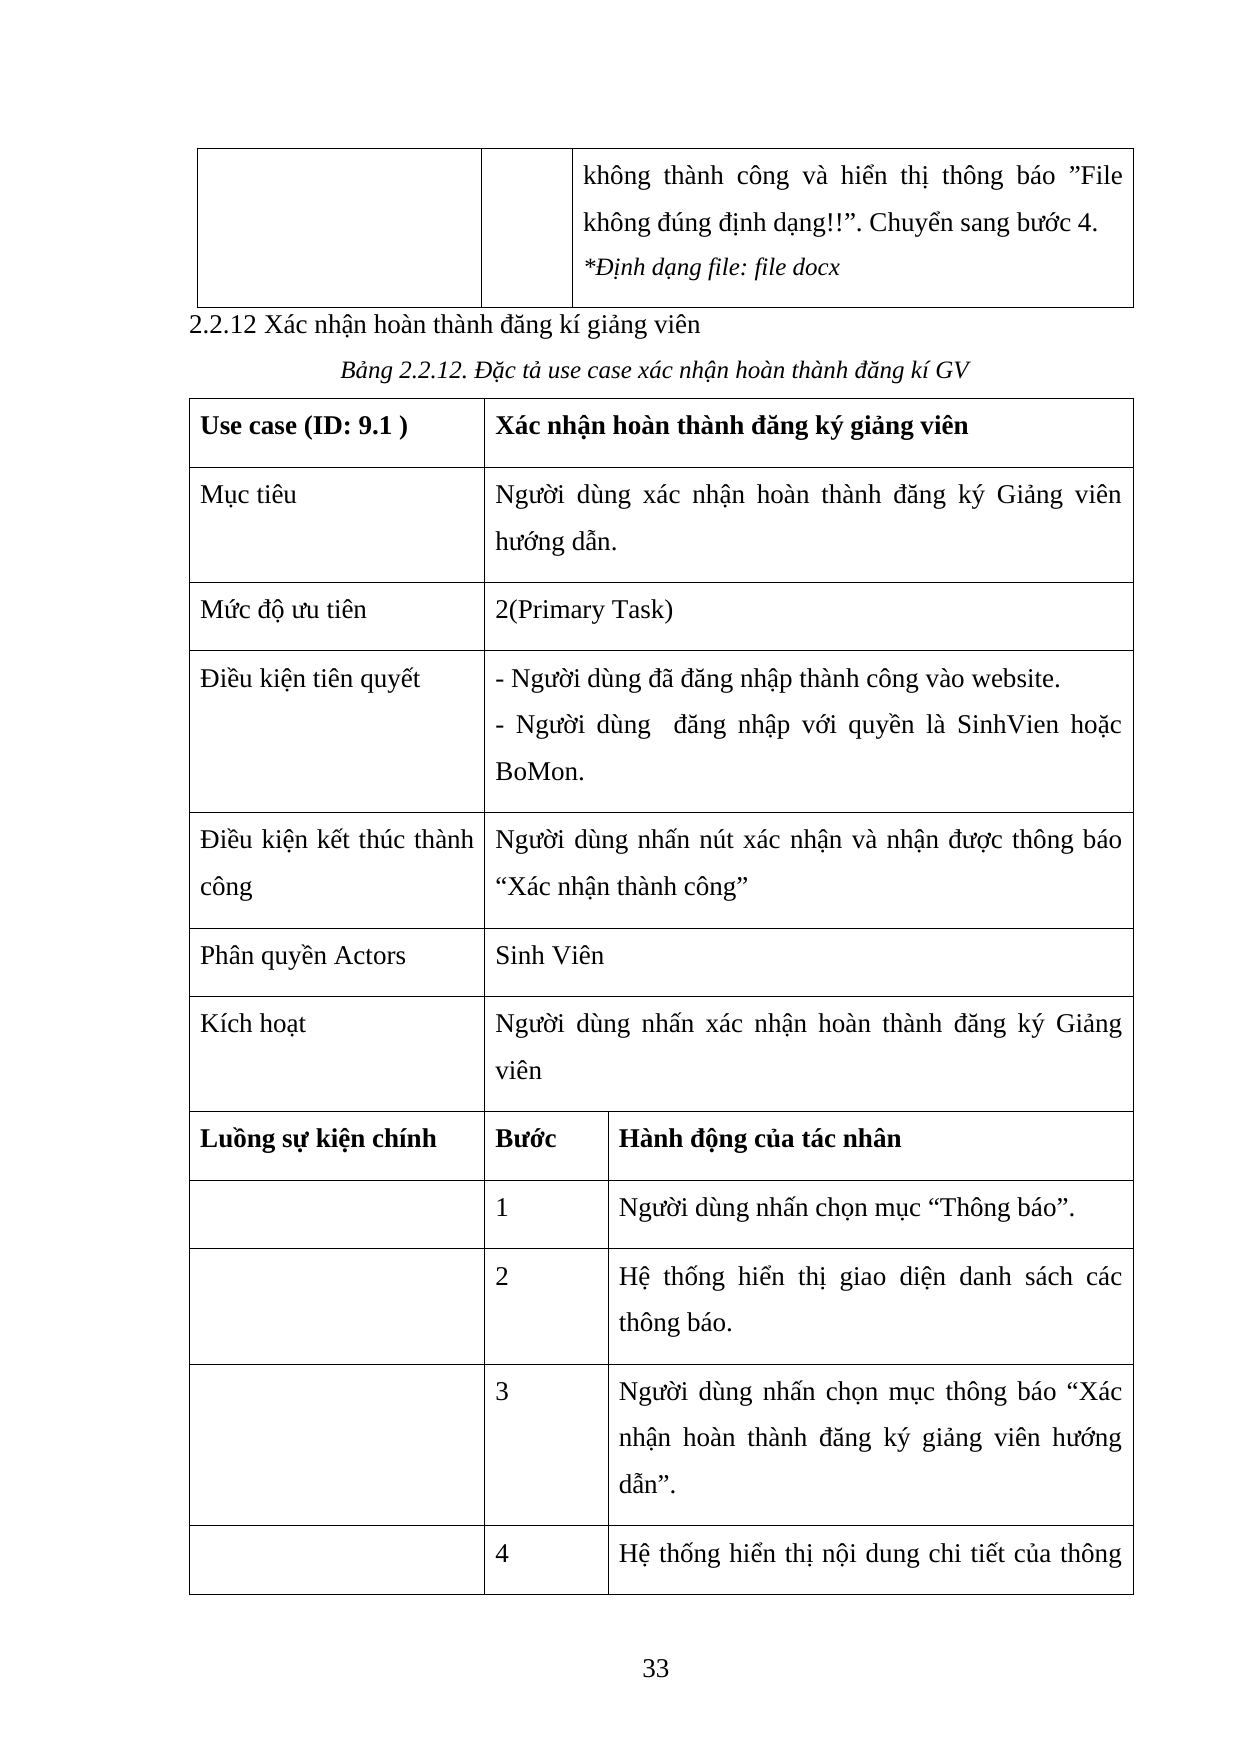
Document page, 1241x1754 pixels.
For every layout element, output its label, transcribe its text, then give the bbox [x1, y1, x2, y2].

table_cell Kích hoạt [190, 997, 484, 1111]
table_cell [609, 1526, 1133, 1594]
table_cell Người dùng nhấn nút xác nhận và nhận được thông báo “Xác nhận thành công” [485, 813, 1133, 927]
table_cell Luồng sự kiện chính [190, 1112, 484, 1180]
table_cell Người dùng nhấn xác nhận hoàn thành đăng ký Giảng viên [485, 997, 1133, 1111]
table_cell [198, 149, 481, 307]
table_cell [190, 1365, 484, 1525]
table_cell Người dùng xác nhận hoàn thành đăng ký Giảng viên hướng dẫn. [485, 468, 1133, 582]
table_cell Người dùng nhấn chọn mục “Thông báo”. [609, 1181, 1133, 1248]
list Xác nhận hoàn thành đăng kí giảng viên [189, 308, 1122, 339]
table_header Xác nhận hoàn thành đăng ký giảng viên [485, 399, 1133, 467]
table_cell Bước [485, 1112, 608, 1180]
table_header Use case (ID: 9.1 ) [190, 399, 484, 467]
table_cell 2 [485, 1249, 608, 1363]
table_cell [573, 149, 1133, 307]
table_cell Người dùng nhấn chọn mục thông báo “Xác nhận hoàn thành đăng ký giảng viên hướng dẫn”. [609, 1365, 1133, 1525]
table_cell 3 [485, 1365, 608, 1525]
table_cell Hành động của tác nhân [609, 1112, 1133, 1180]
table_cell 5 [482, 149, 572, 307]
table_cell Điều kiện kết thúc thành công [190, 813, 484, 927]
table_cell Mục tiêu [190, 468, 484, 582]
table_cell 4 [485, 1526, 608, 1594]
table_cell [190, 1249, 484, 1363]
table_cell [190, 1526, 484, 1594]
table_cell 2(Primary Task) [485, 583, 1133, 650]
table_cell [190, 1181, 484, 1248]
table_cell Điều kiện tiên quyết [190, 651, 484, 812]
text Bảng 2.2.12. Đặc tả use case xác nhận hoàn thành đăng kí GV [189, 355, 1122, 384]
table_cell Sinh Viên [485, 929, 1133, 996]
table_cell Phân quyền Actors [190, 929, 484, 996]
table_cell Hệ thống hiển thị giao diện danh sách các thông báo. [609, 1249, 1133, 1363]
table_cell 1 [485, 1181, 608, 1248]
table_cell Mức độ ưu tiên [190, 583, 484, 650]
table_cell - Người dùng đã đăng nhập thành công vào website. - Người dùng đăng nhập với quyền là SinhVien hoặc BoMon. [485, 651, 1133, 812]
